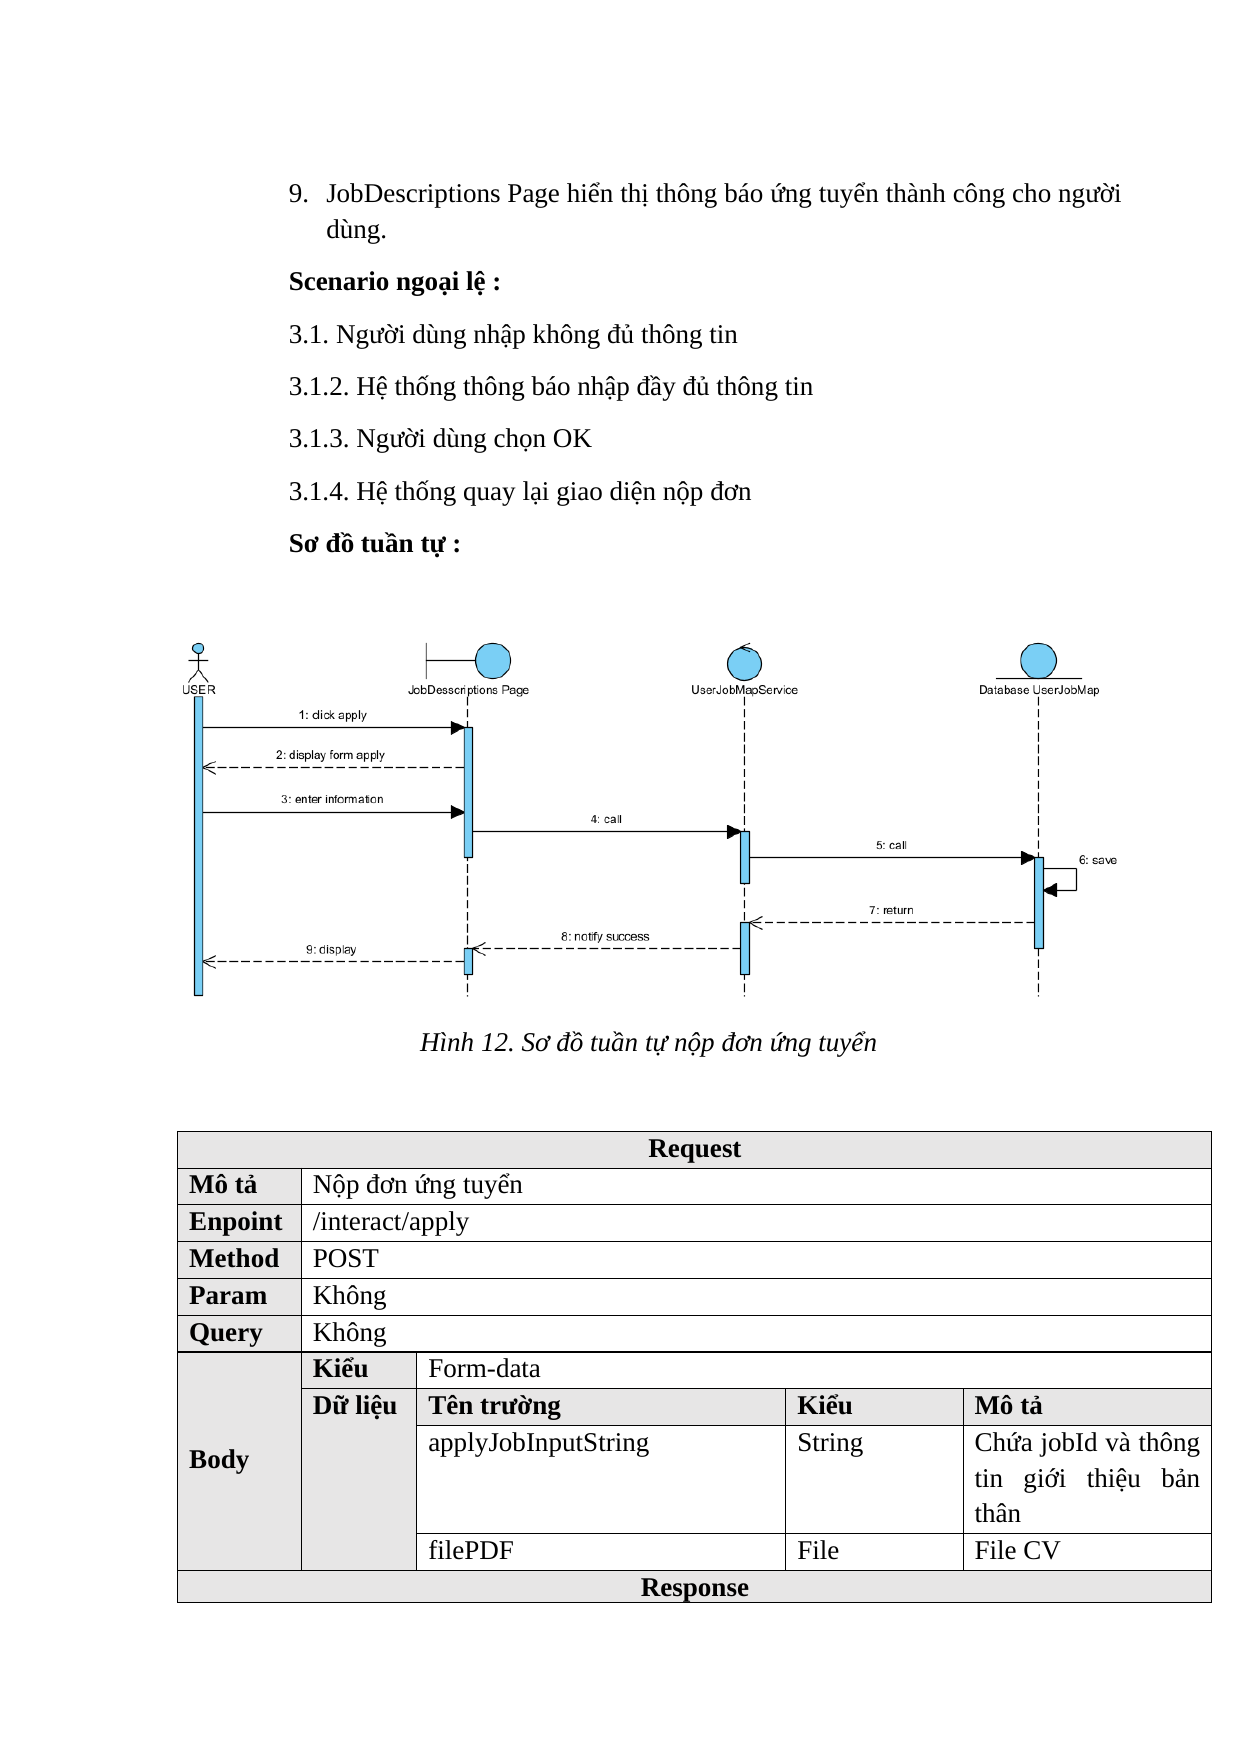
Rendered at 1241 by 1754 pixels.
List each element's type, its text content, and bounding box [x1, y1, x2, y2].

text 3.1.3. Người dùng chọn OK [213, 422, 1122, 454]
table_cell Response [178, 1571, 1211, 1602]
table_cell Không [302, 1279, 1211, 1315]
table_cell Không [302, 1316, 1211, 1351]
text Hình 12. Sơ đồ tuần tự nộp đơn ứng tuyển [177, 1026, 1122, 1058]
table_header Request [178, 1132, 1211, 1168]
table_cell Dữ liệu [302, 1389, 416, 1570]
table_cell Param [178, 1279, 301, 1315]
table_cell /interact/apply [302, 1205, 1211, 1241]
table_cell Query [178, 1316, 301, 1351]
table_cell POST [302, 1242, 1211, 1278]
table_cell Enpoint [178, 1205, 301, 1241]
text 3.1. Người dùng nhập không đủ thông tin [213, 318, 1122, 349]
picture [177, 632, 1123, 1006]
table_cell Method [178, 1242, 301, 1278]
table_cell Mô tả [964, 1389, 1211, 1425]
table_cell Mô tả [178, 1169, 301, 1204]
table_cell Kiểu [302, 1353, 416, 1388]
text Sơ đồ tuần tự : [213, 527, 1122, 558]
table_cell Chứa jobId và thông tin giới thiệu bản thân [964, 1426, 1211, 1533]
table_cell String [786, 1426, 963, 1533]
text 3.1.2. Hệ thống thông báo nhập đầy đủ thông tin [213, 370, 1122, 401]
table_cell Nộp đơn ứng tuyển [302, 1169, 1211, 1204]
table_cell Form-data [417, 1353, 1211, 1388]
text 3.1.4. Hệ thống quay lại giao diện nộp đơn [213, 475, 1122, 506]
text Scenario ngoại lệ : [213, 265, 1122, 296]
table_cell Body [178, 1353, 301, 1570]
table_cell Tên trường [417, 1389, 785, 1425]
table_cell File CV [964, 1534, 1211, 1570]
table_cell applyJobInputString [417, 1426, 785, 1533]
table_cell Kiểu [786, 1389, 963, 1425]
table_cell File [786, 1534, 963, 1570]
list JobDescriptions Page hiển thị thông báo ứng tuyển thành công cho người dùng. [288, 177, 1122, 244]
table_cell filePDF [417, 1534, 785, 1570]
